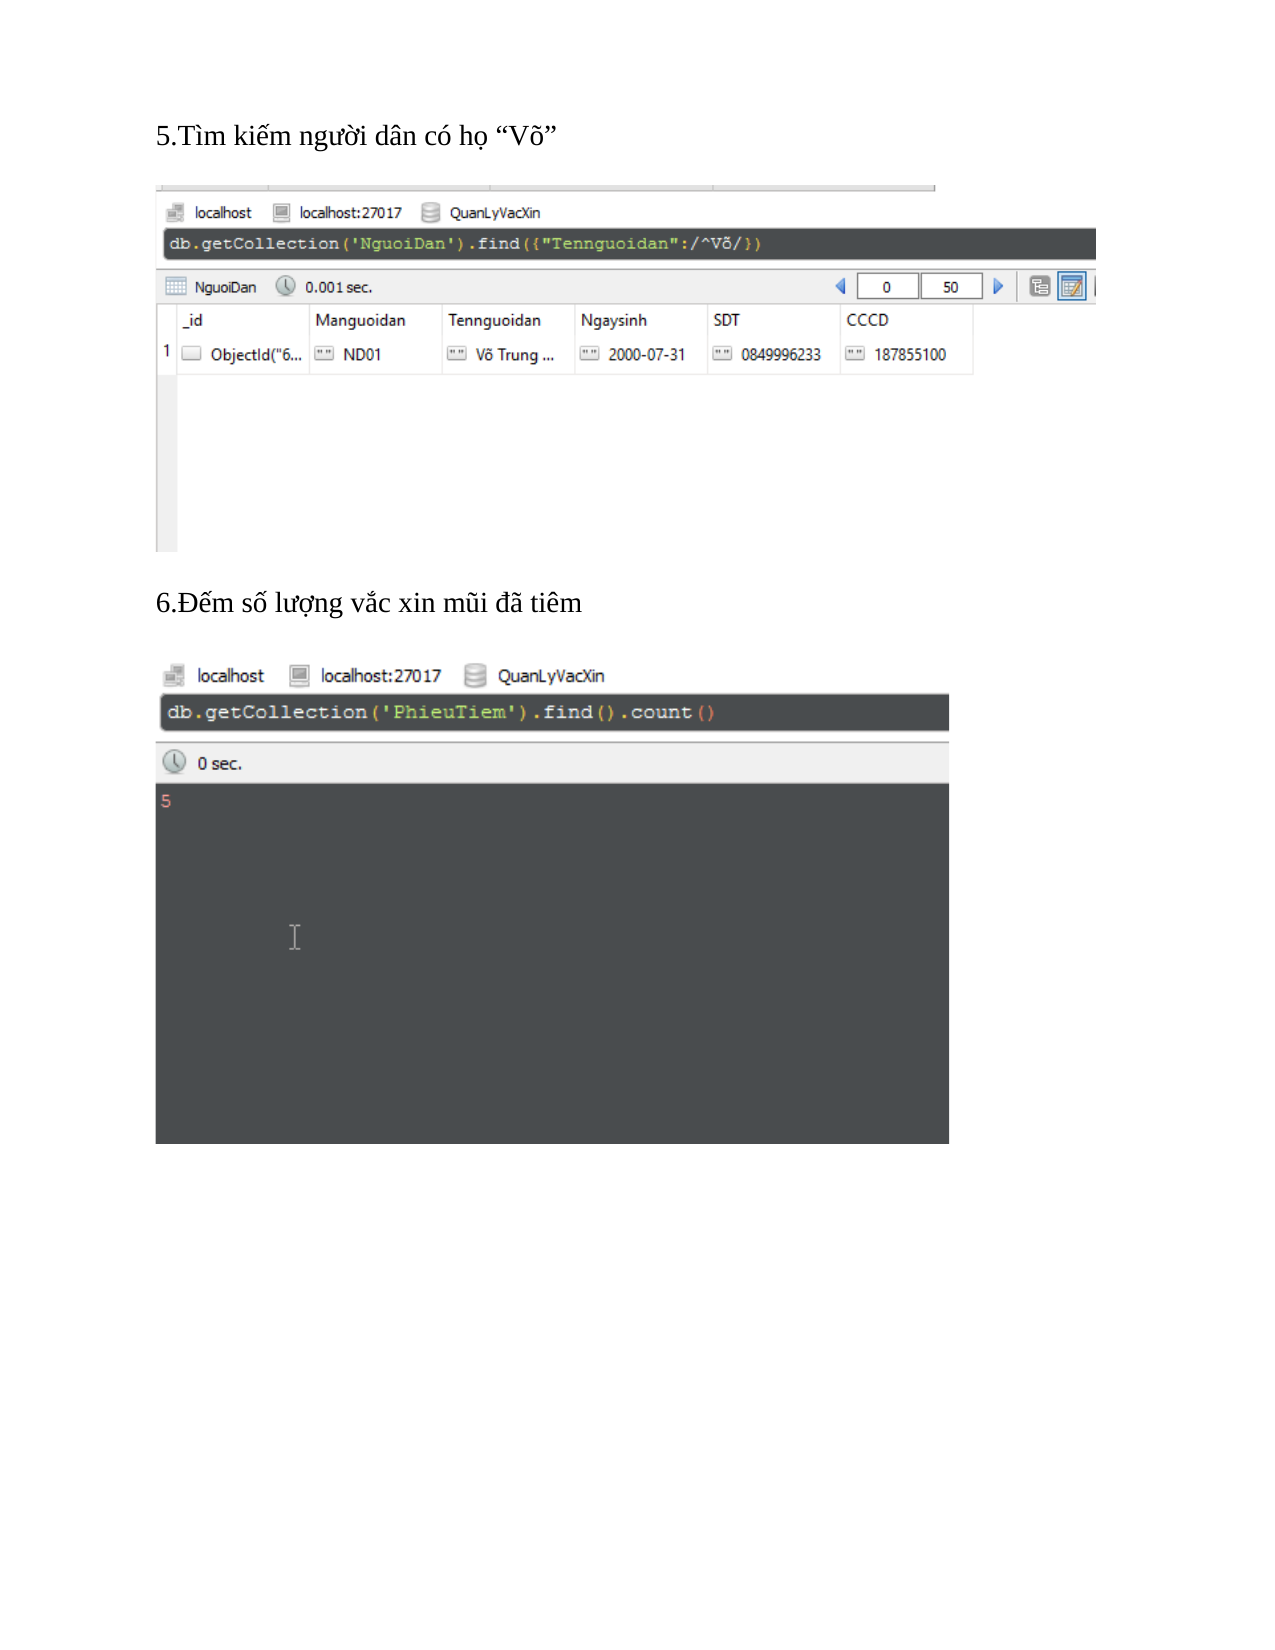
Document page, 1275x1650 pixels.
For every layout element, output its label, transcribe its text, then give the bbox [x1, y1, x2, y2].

text 5.Tìm kiếm người dân có họ “Võ” [156, 118, 1157, 152]
picture [155, 185, 1096, 552]
picture [155, 651, 950, 1144]
text 6.Đếm số lượng vắc xin mũi đã tiêm [156, 585, 1157, 618]
